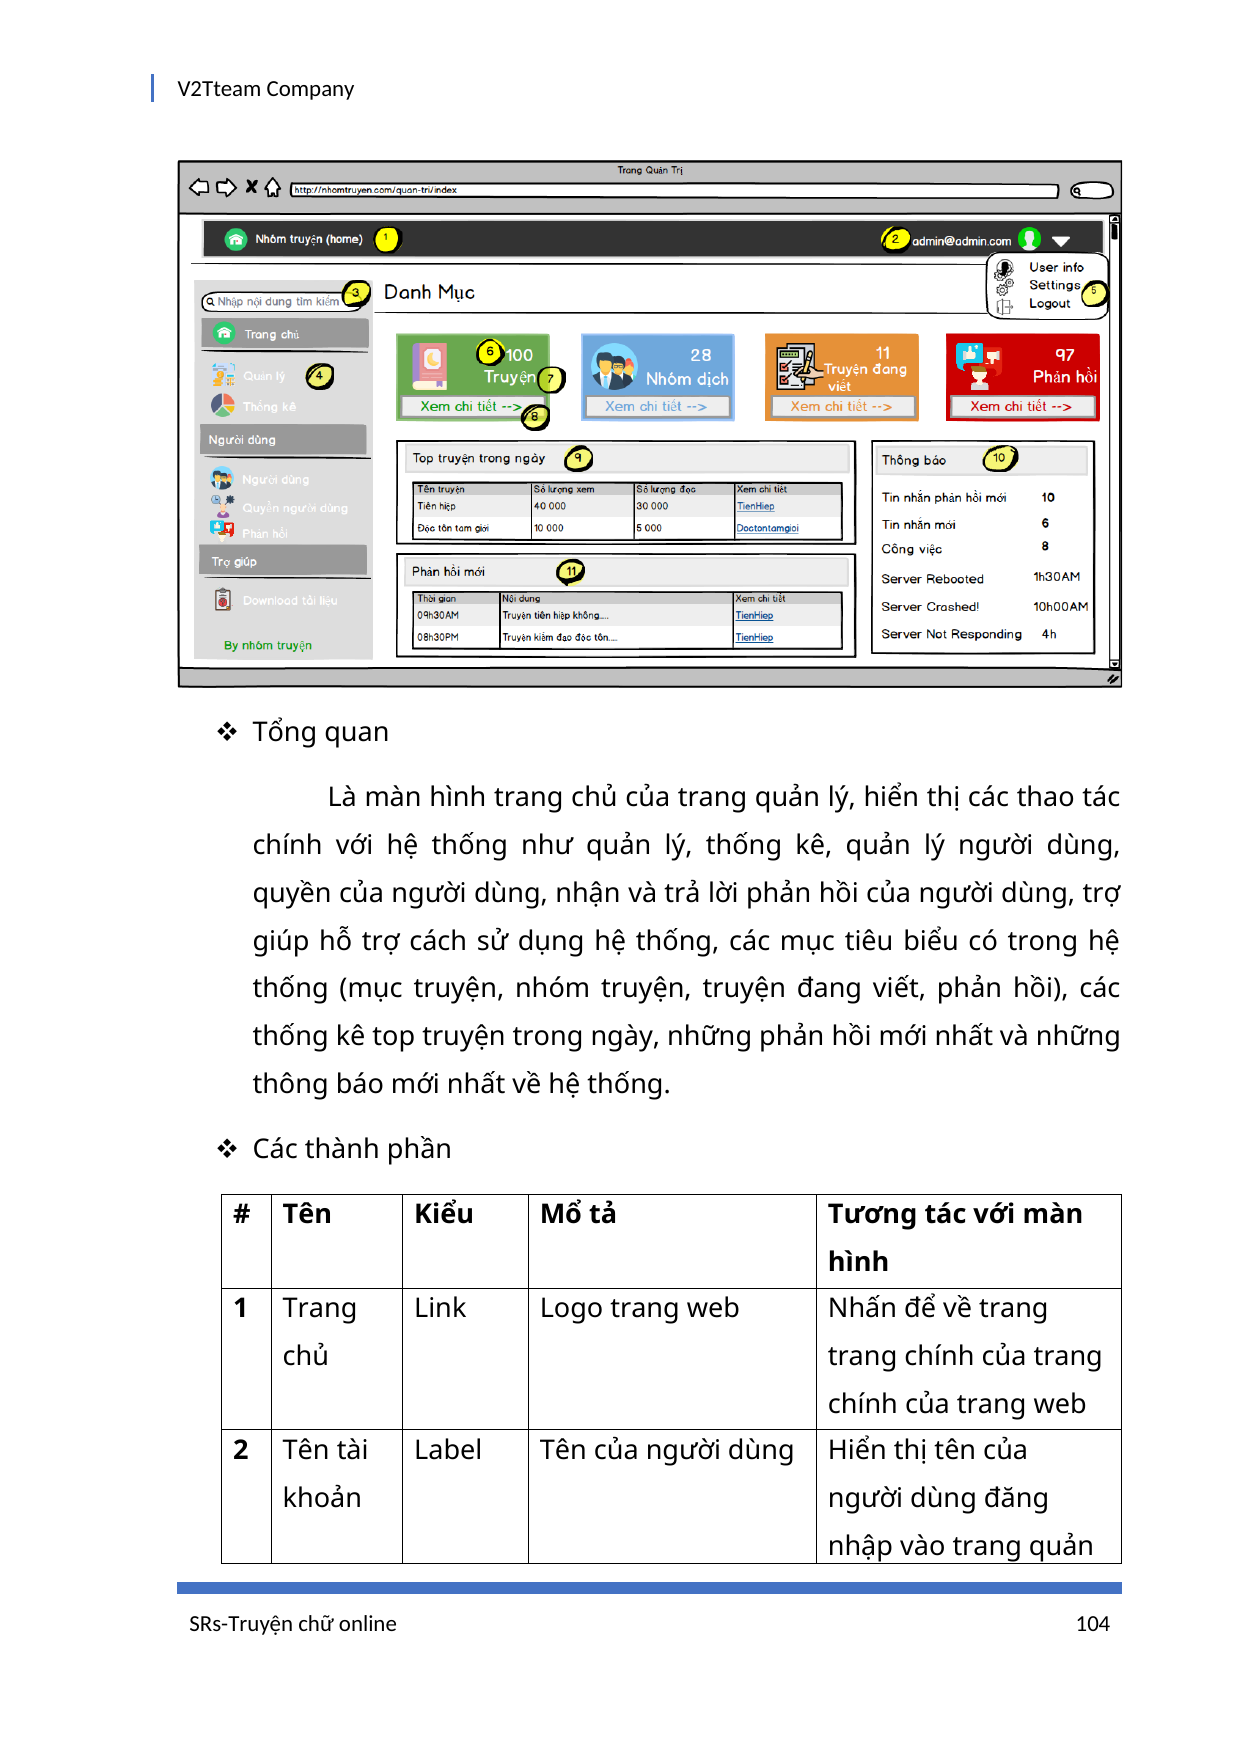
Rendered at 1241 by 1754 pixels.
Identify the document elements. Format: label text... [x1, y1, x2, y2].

table_cell 2 [222, 1430, 271, 1563]
table_cell 1 [222, 1289, 271, 1429]
table_cell Nhấn để về trang trang chính của trang chính của trang web [817, 1289, 1121, 1429]
table_header Mổ tả [529, 1195, 816, 1287]
list Các thành phần [215, 1129, 1122, 1166]
list Tổng quan [215, 713, 1122, 749]
picture [177, 160, 1123, 688]
table_cell Link [403, 1289, 528, 1429]
table_header # [222, 1195, 271, 1287]
table_cell Label [403, 1430, 528, 1563]
table_cell Tên của người dùng [529, 1430, 816, 1563]
table_cell Trang chủ [272, 1289, 402, 1429]
table_header Tương tác với màn hình [817, 1195, 1121, 1287]
table_cell Tên tài khoản [272, 1430, 402, 1563]
table_header Tên [272, 1195, 402, 1287]
table_cell Logo trang web [529, 1289, 816, 1429]
text Là màn hình trang chủ của trang quản lý, hiển thị các thao tác chính với hệ thống như quản lý, thống kê, quản lý người dùng, quyền của người dùng, nhận và trả lời phản hồi của người dùng, trợ giúp hỗ trợ cách sử dụng hệ thống, các mục tiêu biểu có trong hệ thống (mục truyện, nhóm truyện, truyện đang viết, phản hồi), các thống kê top truyện trong ngày, những phản hồi mới nhất và những thông báo mới nhất về hệ thống. [252, 777, 1122, 1102]
table_header Kiểu [403, 1195, 528, 1287]
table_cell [817, 1430, 1121, 1563]
